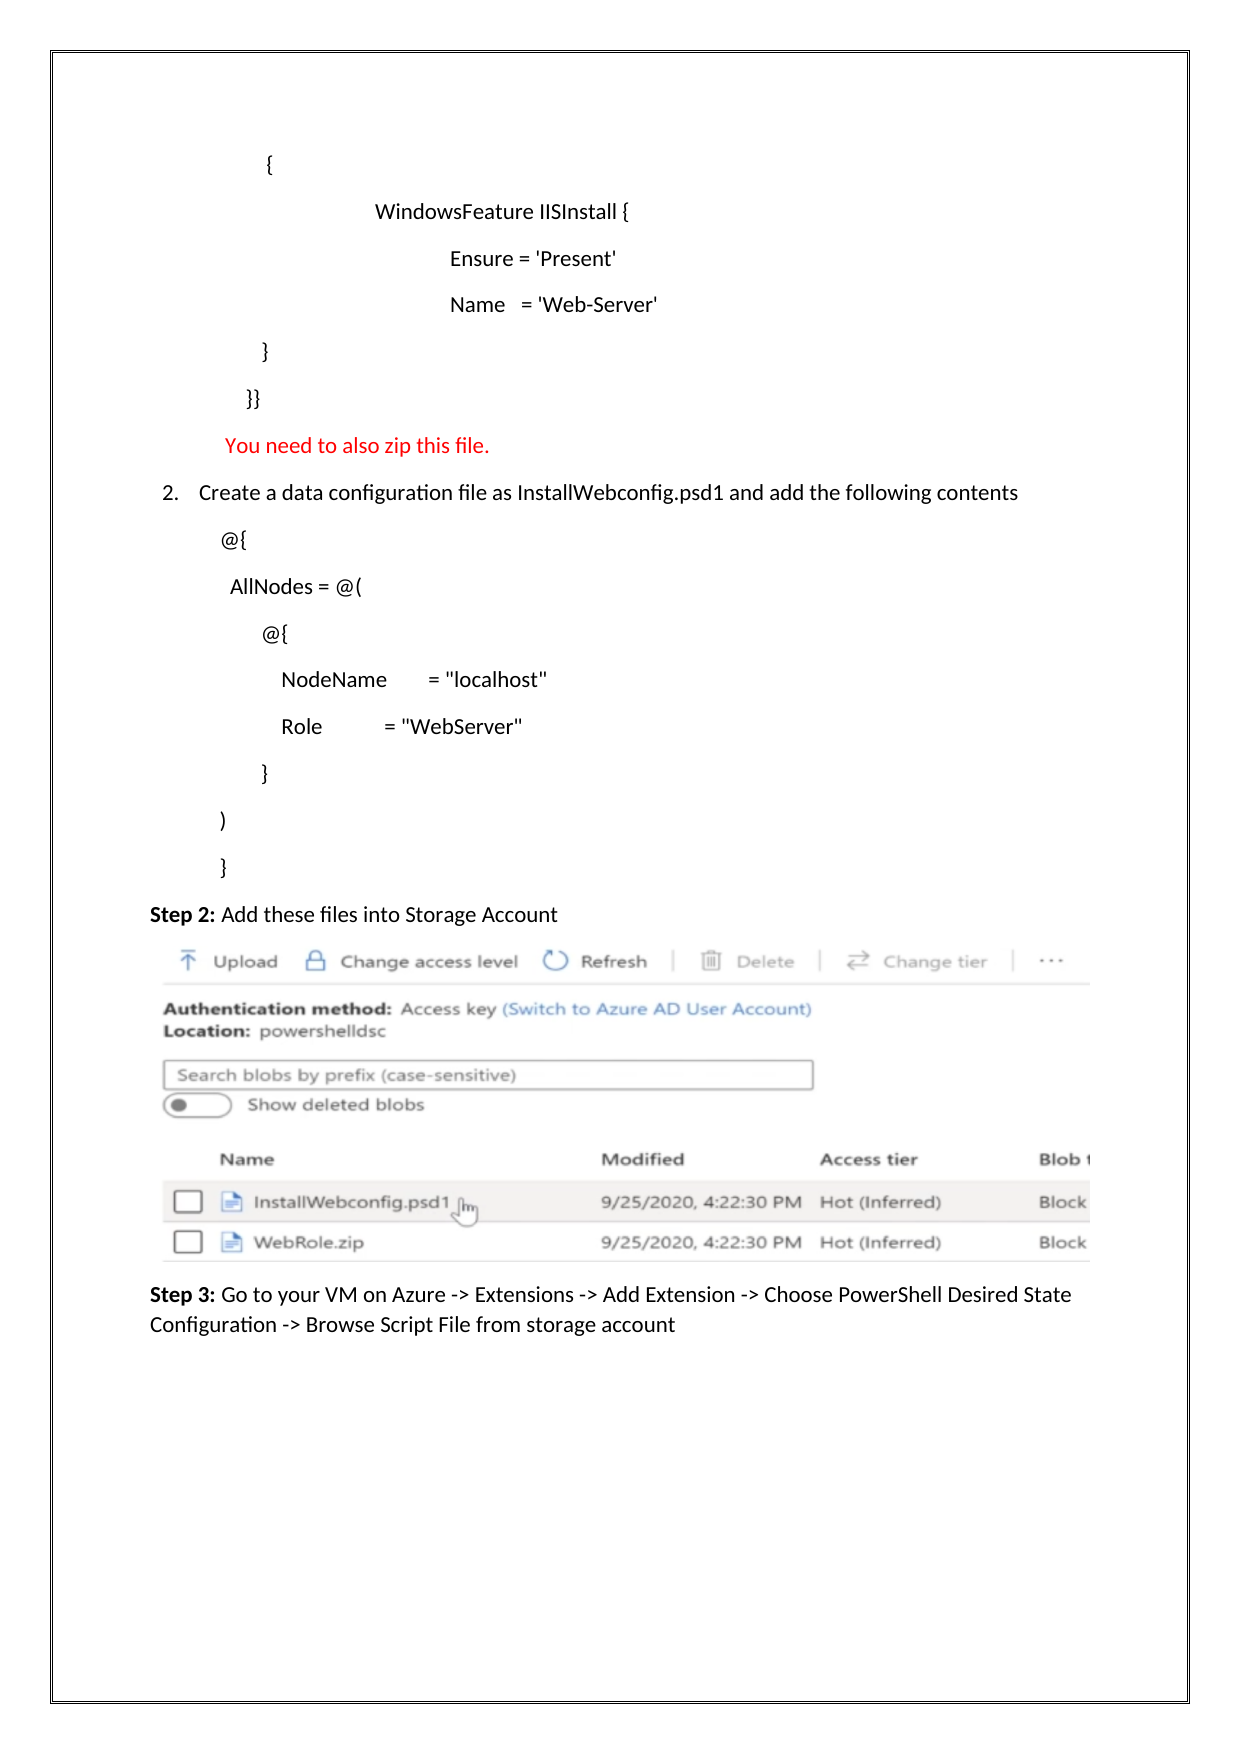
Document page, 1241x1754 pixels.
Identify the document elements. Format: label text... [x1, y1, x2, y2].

text @{ [199, 525, 1090, 553]
text AllNodes = @( [199, 572, 1090, 600]
text Ensure = 'Present' [225, 244, 1090, 272]
text ) [199, 806, 1090, 834]
text WindowsFeature IISInstall { [225, 197, 1090, 225]
text Name = 'Web-Server' [225, 291, 1090, 319]
text Role = "WebServer" [199, 712, 1090, 741]
text } [199, 759, 1090, 787]
text @{ [199, 619, 1090, 647]
text }} [225, 384, 1090, 412]
picture [150, 946, 1090, 1262]
text } [225, 337, 1090, 366]
list Create a data configuration file as InstallWebconfig.psd1 and add the following contents [162, 478, 1090, 506]
text You need to also zip this file. [225, 431, 1090, 459]
text Step 3: Go to your VM on Azure -> Extensions -> Add Extension -> Choose PowerShell Desired State Configuration -> Browse Script File from storage account [150, 1280, 1090, 1338]
text } [199, 853, 1090, 881]
text { [225, 150, 1090, 178]
text NodeName = "localhost" [199, 666, 1090, 694]
text Step 2: Add these files into Storage Account [150, 900, 1090, 928]
